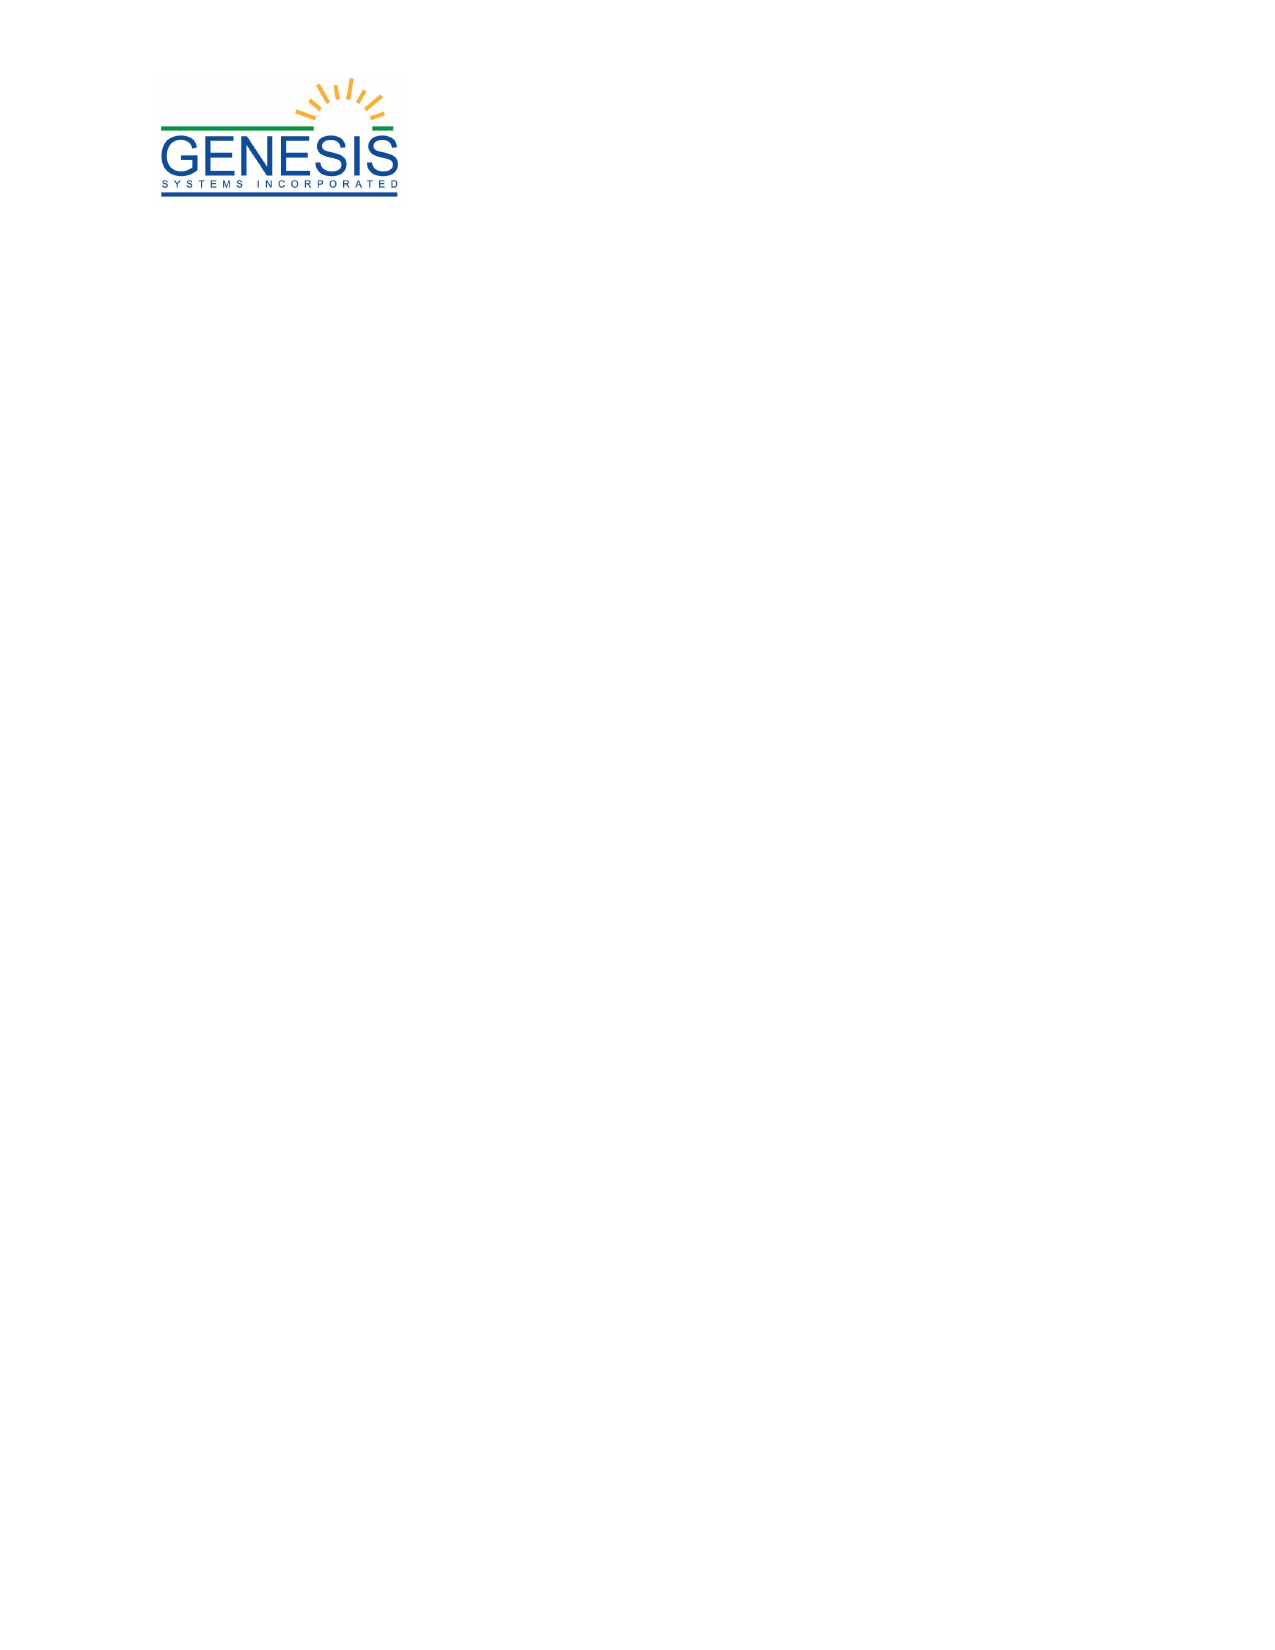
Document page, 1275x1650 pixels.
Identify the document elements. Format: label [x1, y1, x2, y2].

picture [150, 75, 409, 203]
